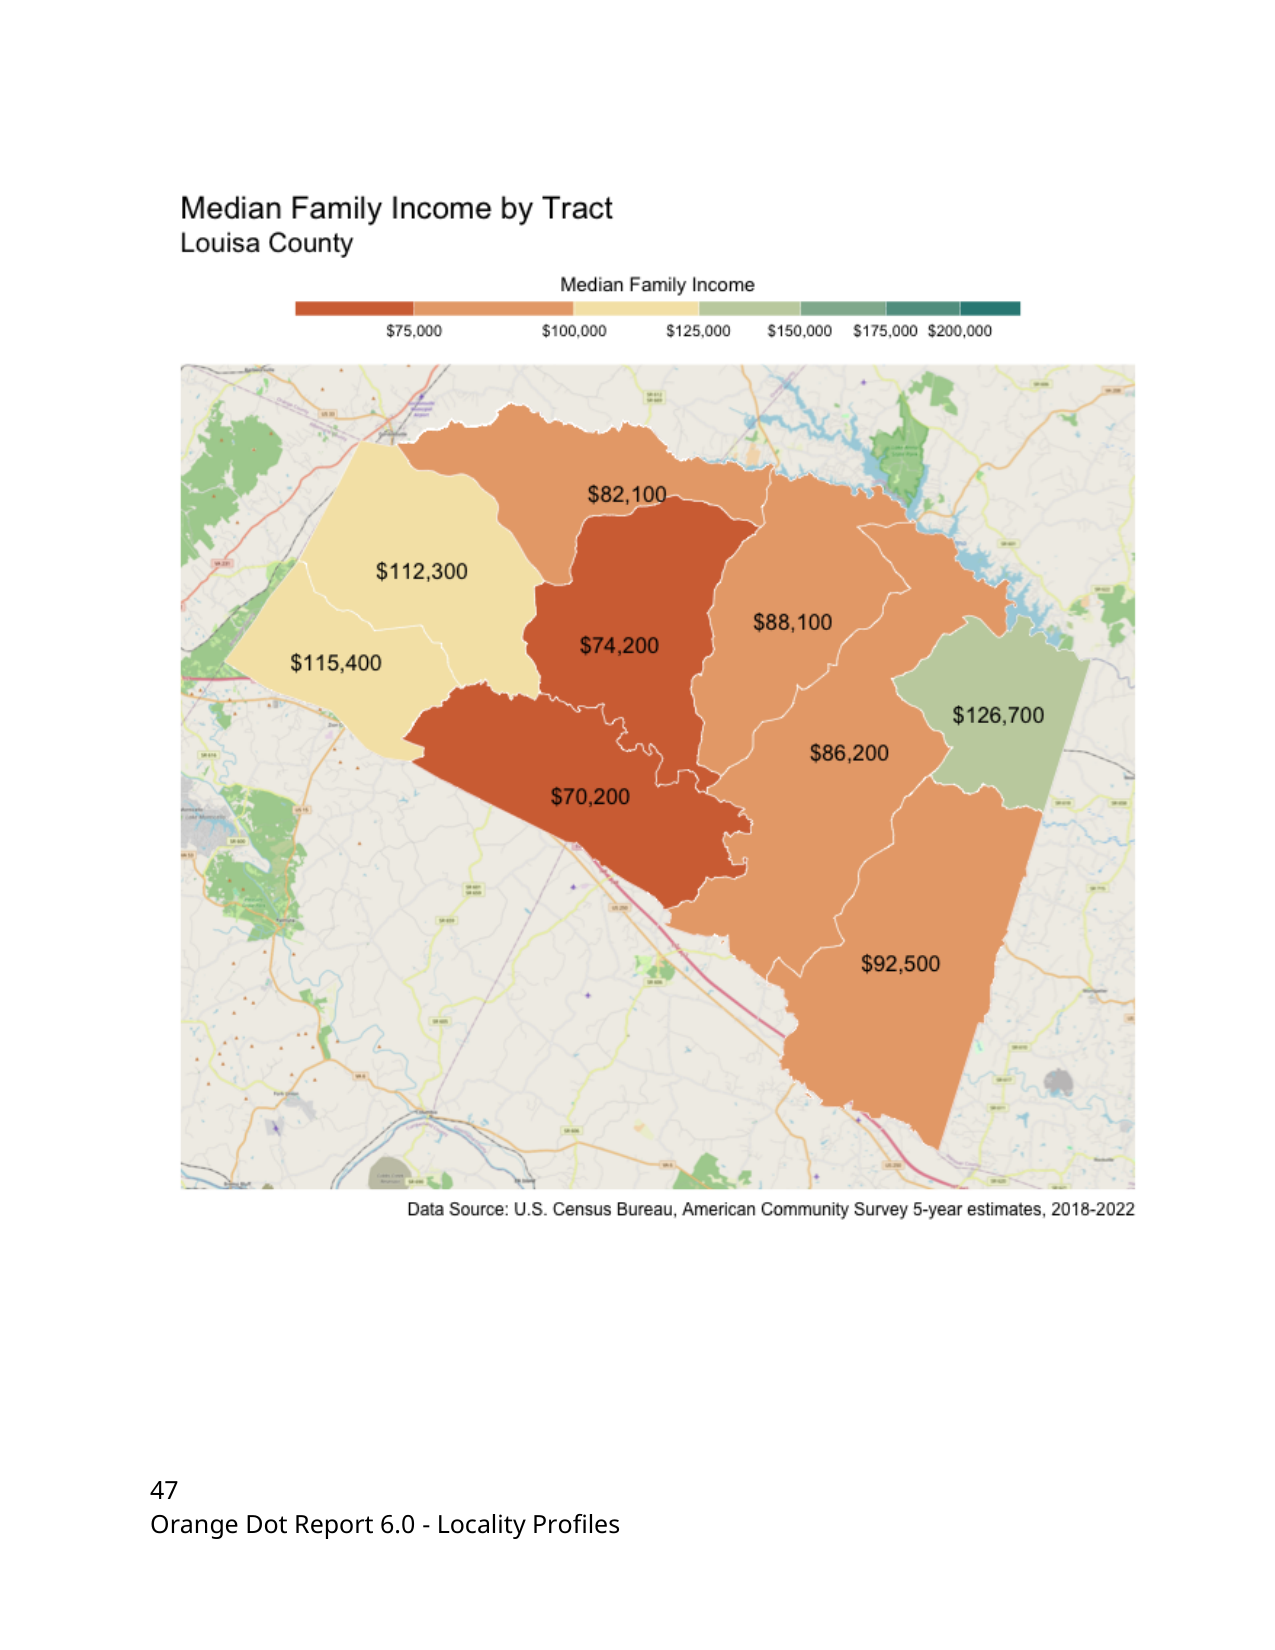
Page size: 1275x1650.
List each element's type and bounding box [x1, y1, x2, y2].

picture [168, 150, 1144, 1265]
